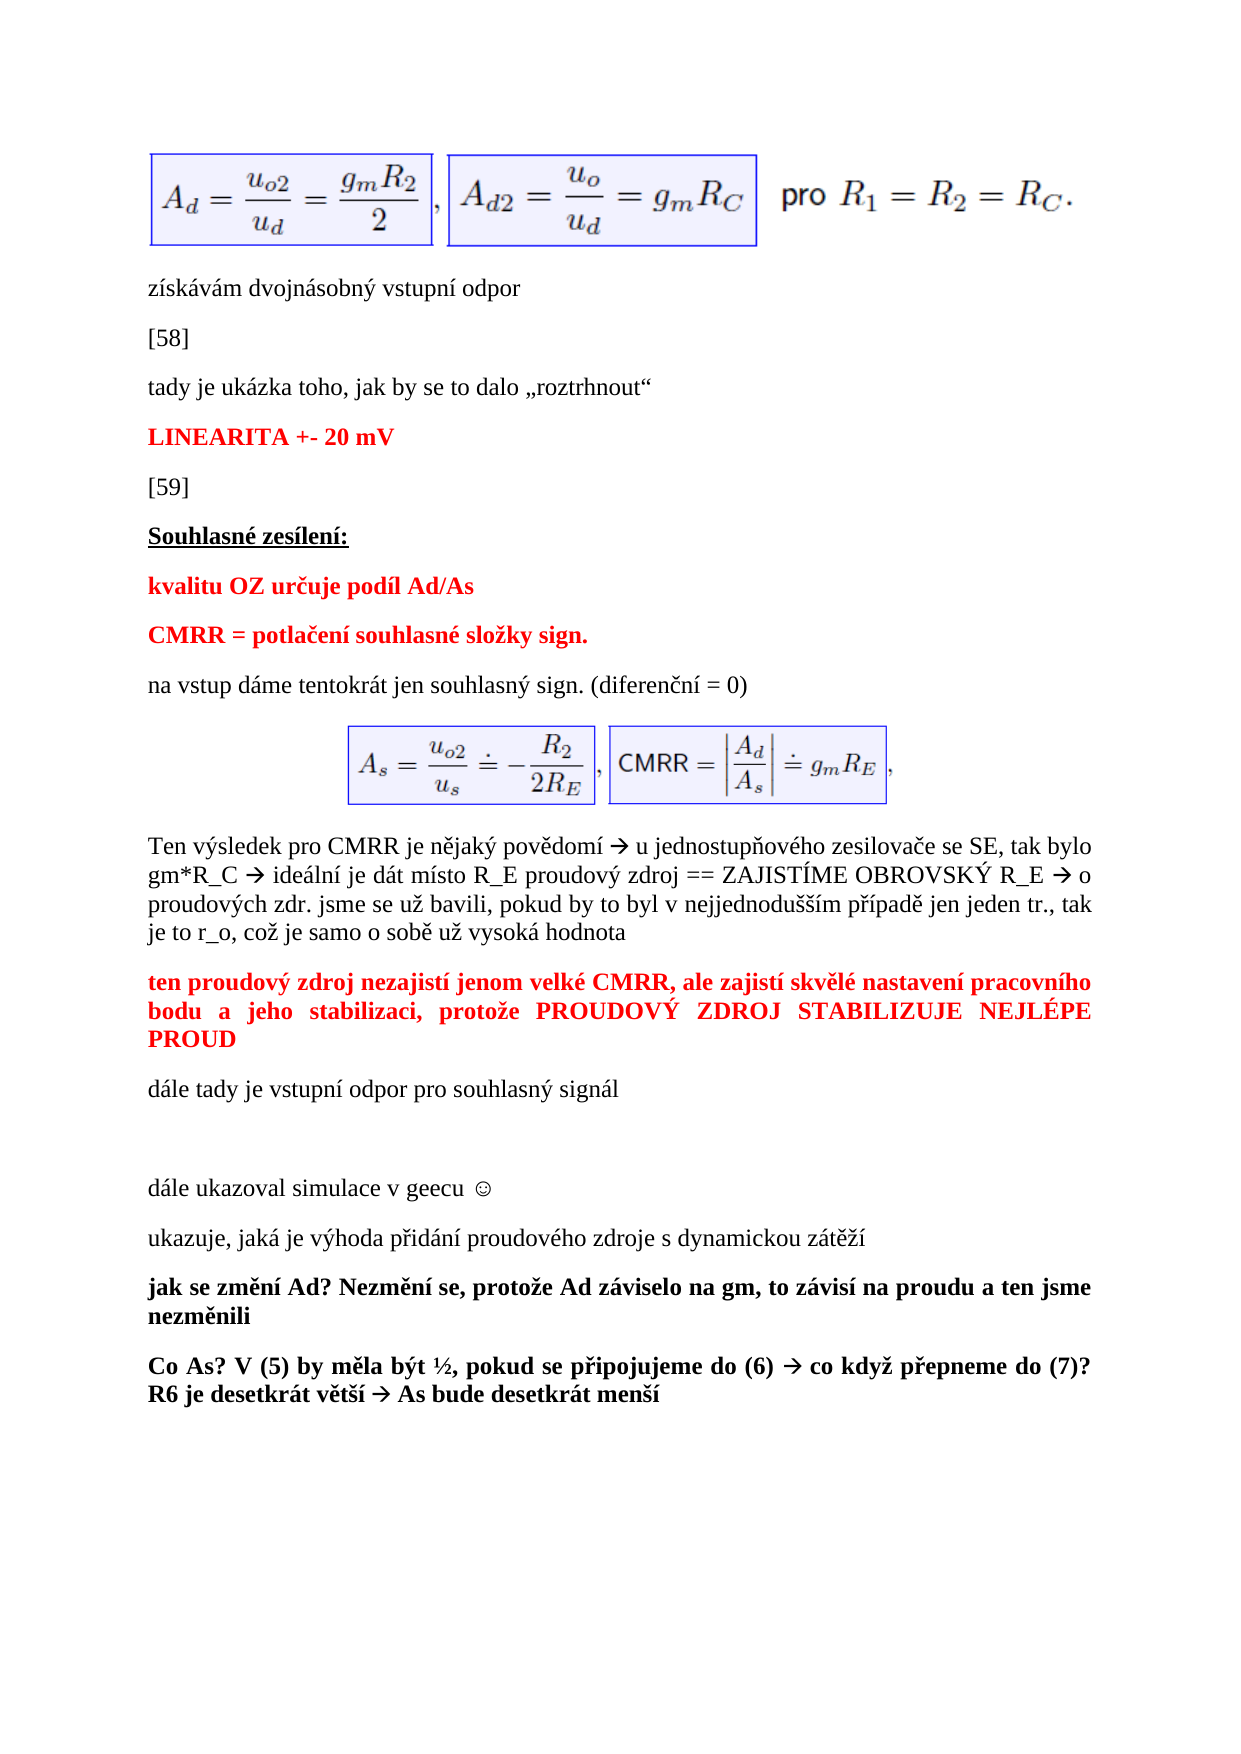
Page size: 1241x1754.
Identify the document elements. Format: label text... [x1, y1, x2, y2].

text dále ukazoval simulace v geecu ☺ [148, 1173, 1093, 1202]
text ten proudový zdroj nezajistí jenom velké CMRR, ale zajistí skvělé nastavení pracovního bodu a jeho stabilizaci, protože PROUDOVÝ ZDROJ STABILIZUJE NEJLÉPE PROUD [148, 967, 1093, 1053]
text jak se změní Ad? Nezmění se, protože Ad záviselo na gm, to závisí na proudu a ten jsme nezměnili [148, 1272, 1093, 1330]
text CMRR = potlačení souhlasné složky sign. [148, 620, 1093, 649]
text tady je ukázka toho, jak by se to dalo „roztrhnout“ [148, 372, 1093, 401]
text získávám dvojnásobný vstupní odpor [148, 273, 1093, 302]
text Co As? V (5) by měla být ½, pokud se připojujeme do (6) 🡪 co když přepneme do (7)? R6 je desetkrát větší 🡪 As bude desetkrát menší [148, 1351, 1093, 1408]
text [58] [148, 323, 1093, 352]
text na vstup dáme tentokrát jen souhlasný sign. (diferenční = 0) [148, 670, 1093, 699]
text dále tady je vstupní odpor pro souhlasný signál [148, 1074, 1093, 1103]
text ukazuje, jaká je výhoda přidání proudového zdroje s dynamickou zátěží [148, 1223, 1093, 1252]
text LINEARITA +- 20 mV [148, 422, 1093, 451]
picture [342, 719, 898, 811]
text kvalitu OZ určuje podíl Ad/As [148, 571, 1093, 599]
picture [147, 147, 1085, 253]
text Souhlasné zesílení: [148, 521, 1093, 550]
text Ten výsledek pro CMRR je nějaký povědomí 🡪 u jednostupňového zesilovače se SE, tak bylo gm*R_C 🡪 ideální je dát místo R_E proudový zdroj == ZAJISTÍME OBROVSKÝ R_E 🡪 o proudových zdr. jsme se už bavili, pokud by to byl v nejjednodušším případě jen jeden tr., tak je to r_o, což je samo o sobě už vysoká hodnota [148, 831, 1093, 946]
text [59] [148, 472, 1093, 500]
